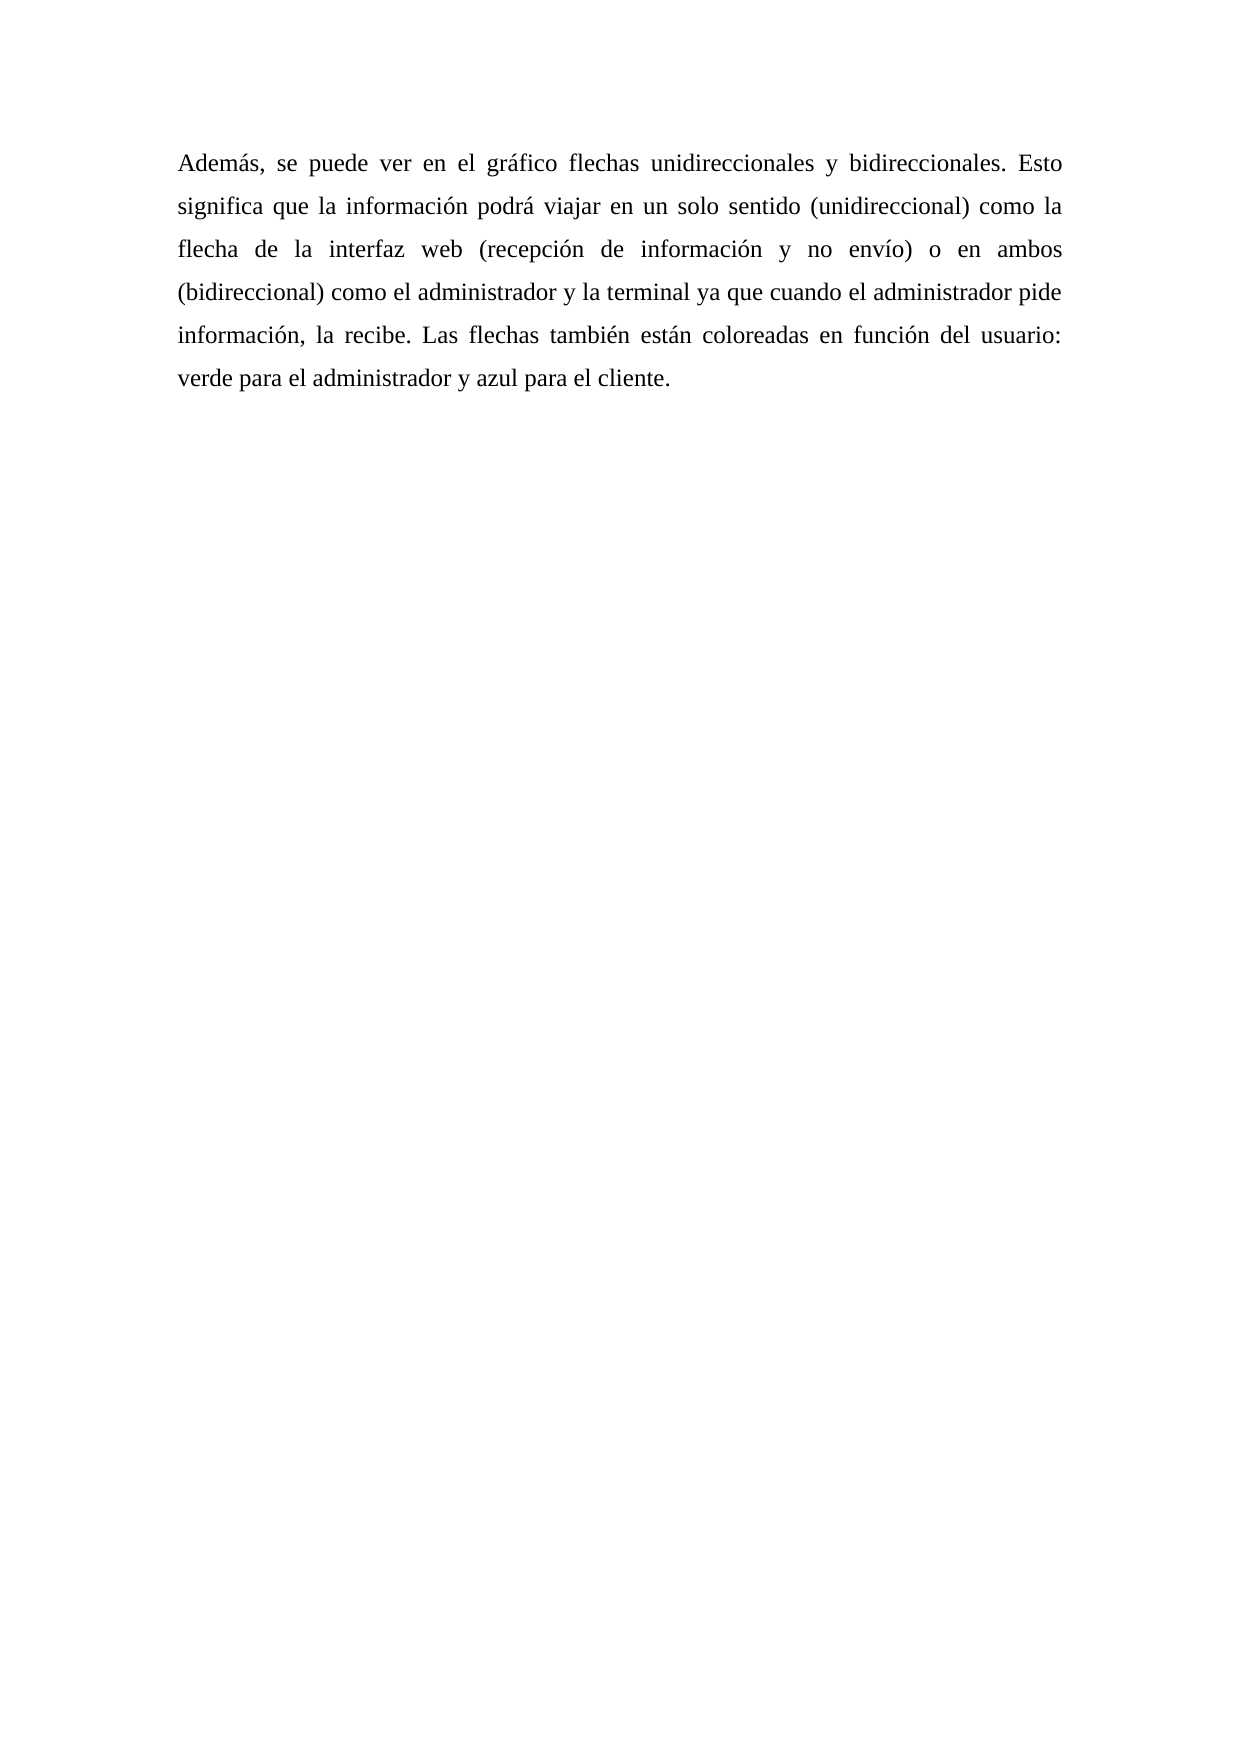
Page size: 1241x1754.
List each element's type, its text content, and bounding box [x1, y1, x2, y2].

text Además, se puede ver en el gráfico flechas unidireccionales y bidireccionales. Esto significa que la información podrá viajar en un solo sentido (unidireccional) como la flecha de la interfaz web (recepción de información y no envío) o en ambos (bidireccional) como el administrador y la terminal ya que cuando el administrador pide información, la recibe. Las flechas también están coloreadas en función del usuario: verde para el administrador y azul para el cliente. [177, 148, 1063, 392]
